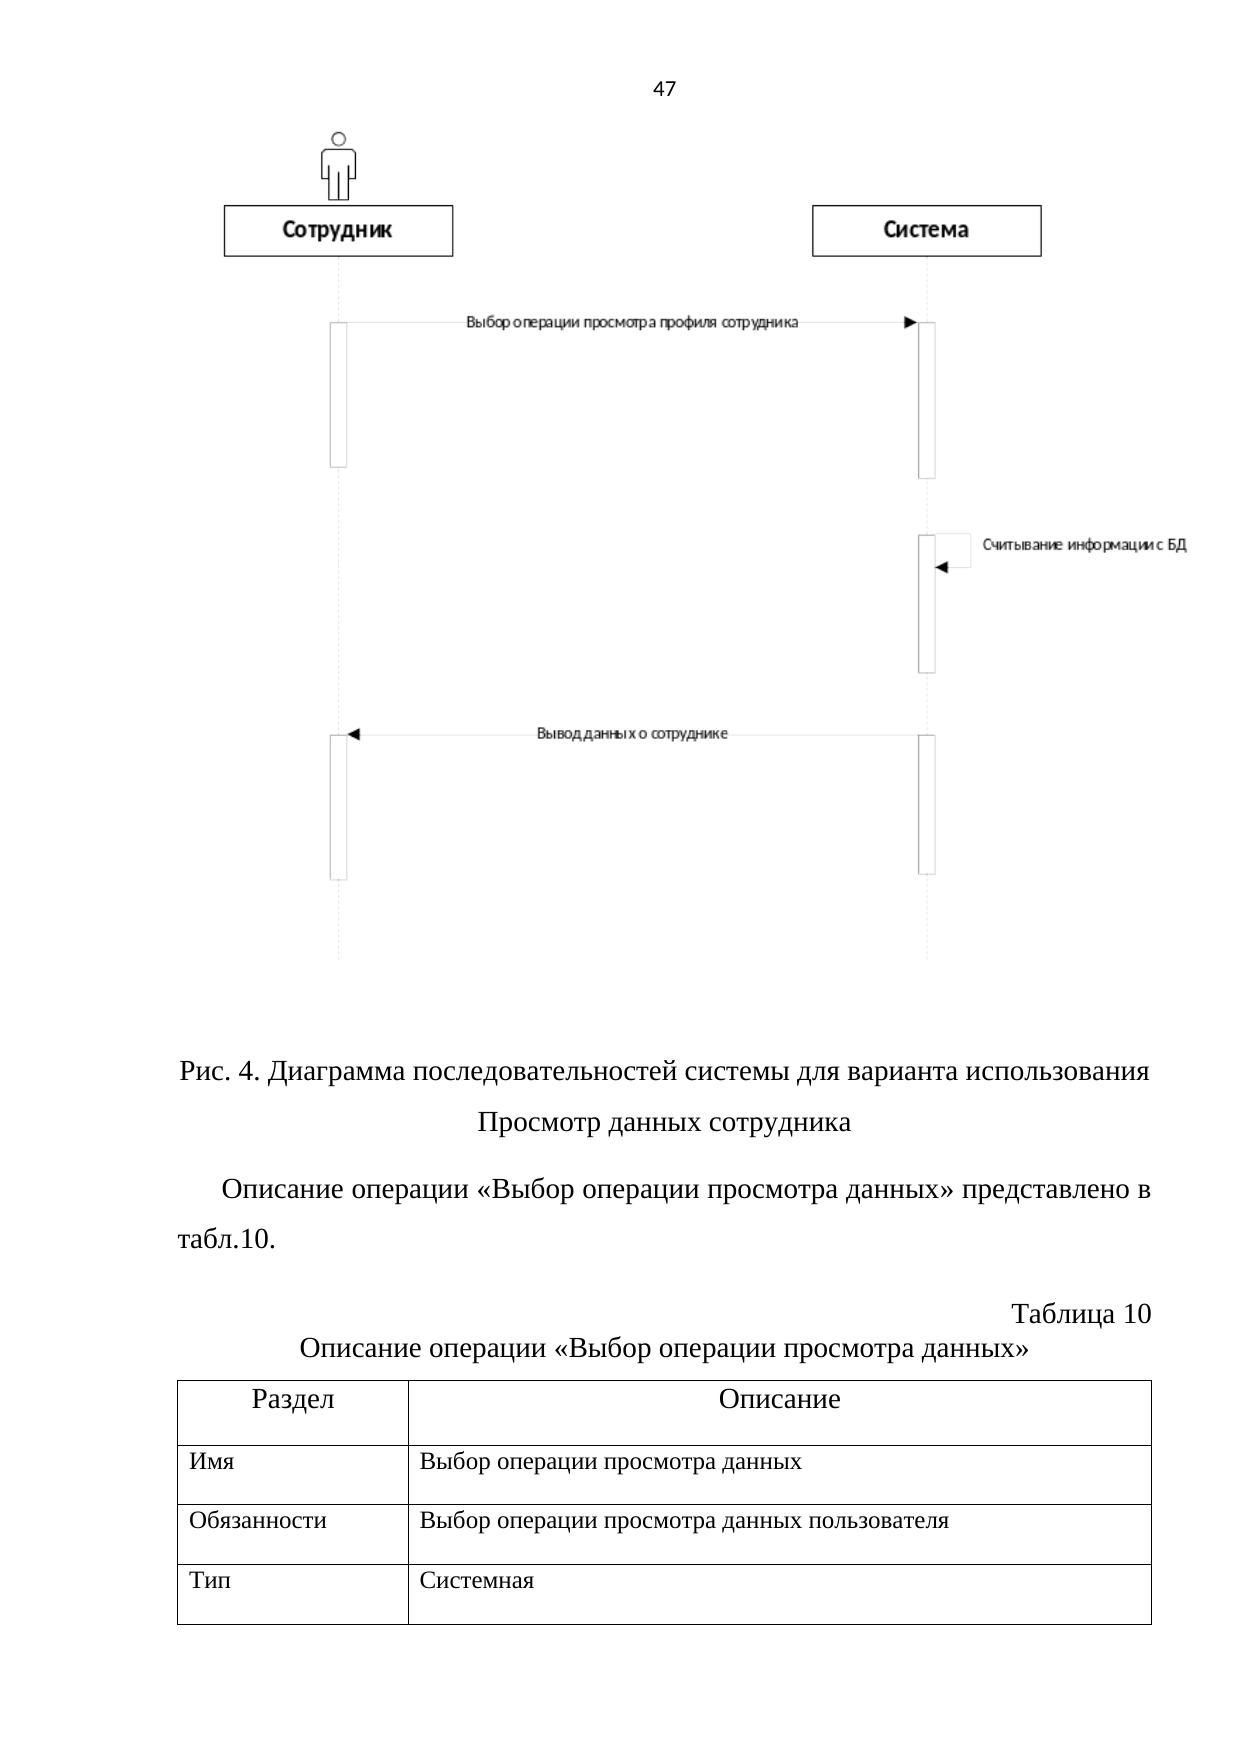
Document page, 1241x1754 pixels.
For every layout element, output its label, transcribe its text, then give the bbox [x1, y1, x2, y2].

table_cell Имя [178, 1446, 408, 1504]
text Таблица 10 [177, 1296, 1152, 1330]
table_cell Тип [178, 1565, 408, 1623]
text Описание операции «Выбор операции просмотра данных» представлено в табл.10. [177, 1171, 1152, 1255]
table_header Описание [409, 1381, 1151, 1445]
text Рис. 4. Диаграмма последовательностей системы для варианта использования Просмотр данных сотрудника [177, 1053, 1152, 1137]
table_cell Системная [409, 1565, 1151, 1623]
table_header Раздел [178, 1381, 408, 1445]
table_cell Выбор операции просмотра данных [409, 1446, 1151, 1504]
text Описание операции «Выбор операции просмотра данных» [177, 1330, 1152, 1363]
table_cell Обязанности [178, 1505, 408, 1564]
table_cell Выбор операции просмотра данных пользователя [409, 1505, 1151, 1564]
